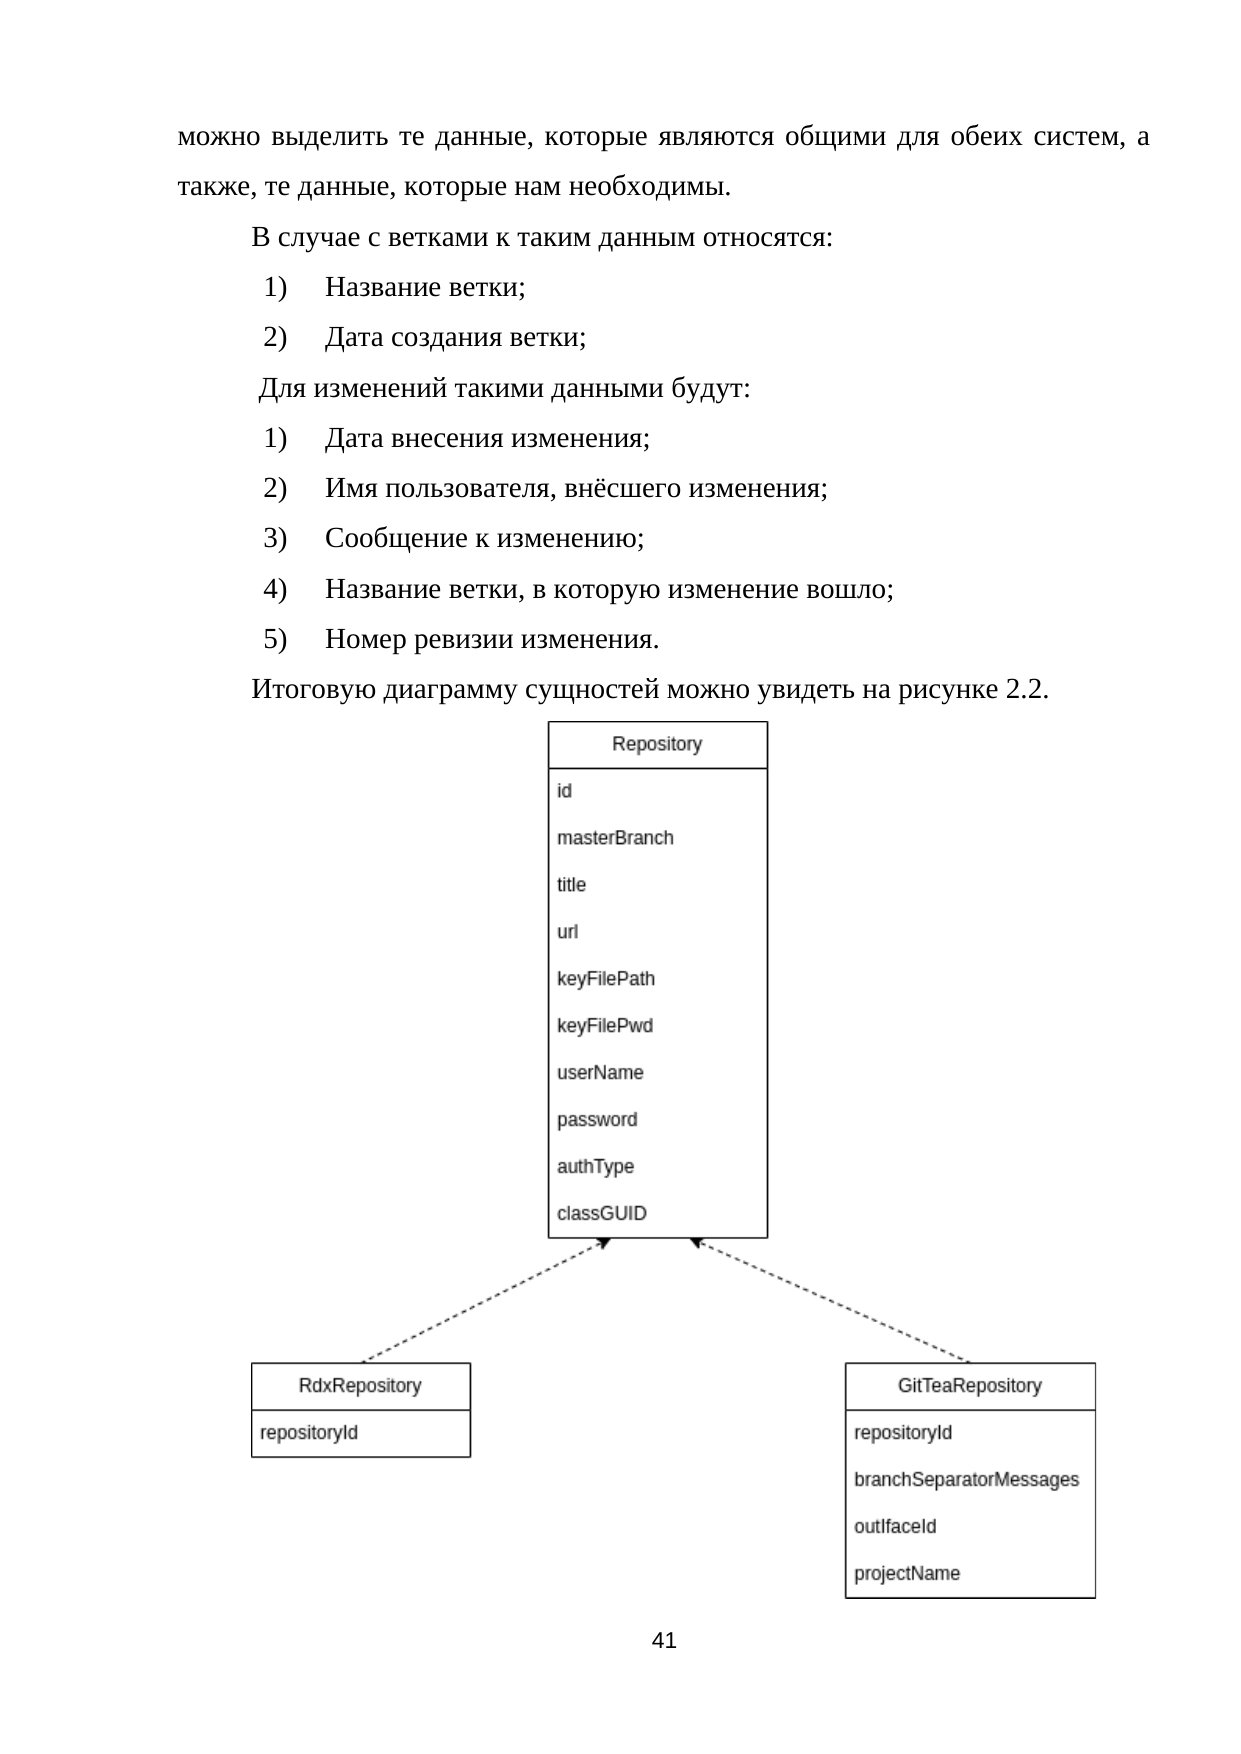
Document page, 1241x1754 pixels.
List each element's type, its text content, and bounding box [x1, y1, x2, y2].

text Для изменений такими данными будут: [177, 370, 1152, 403]
picture [251, 721, 1097, 1599]
text Итоговую диаграмму сущностей можно увидеть на рисунке 2.2. [177, 672, 1152, 705]
list Дата внесения изменения; [287, 420, 1152, 453]
list Дата создания ветки; [287, 319, 1152, 353]
list Название ветки; [287, 269, 1152, 303]
list Название ветки, в которую изменение вошло; [287, 571, 1152, 604]
list Имя пользователя, внёсшего изменения; [287, 470, 1152, 504]
list Номер ревизии изменения. [287, 621, 1152, 655]
text В случае с ветками к таким данным относятся: [177, 219, 1152, 252]
list Сообщение к изменению; [287, 521, 1152, 554]
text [177, 118, 1152, 202]
